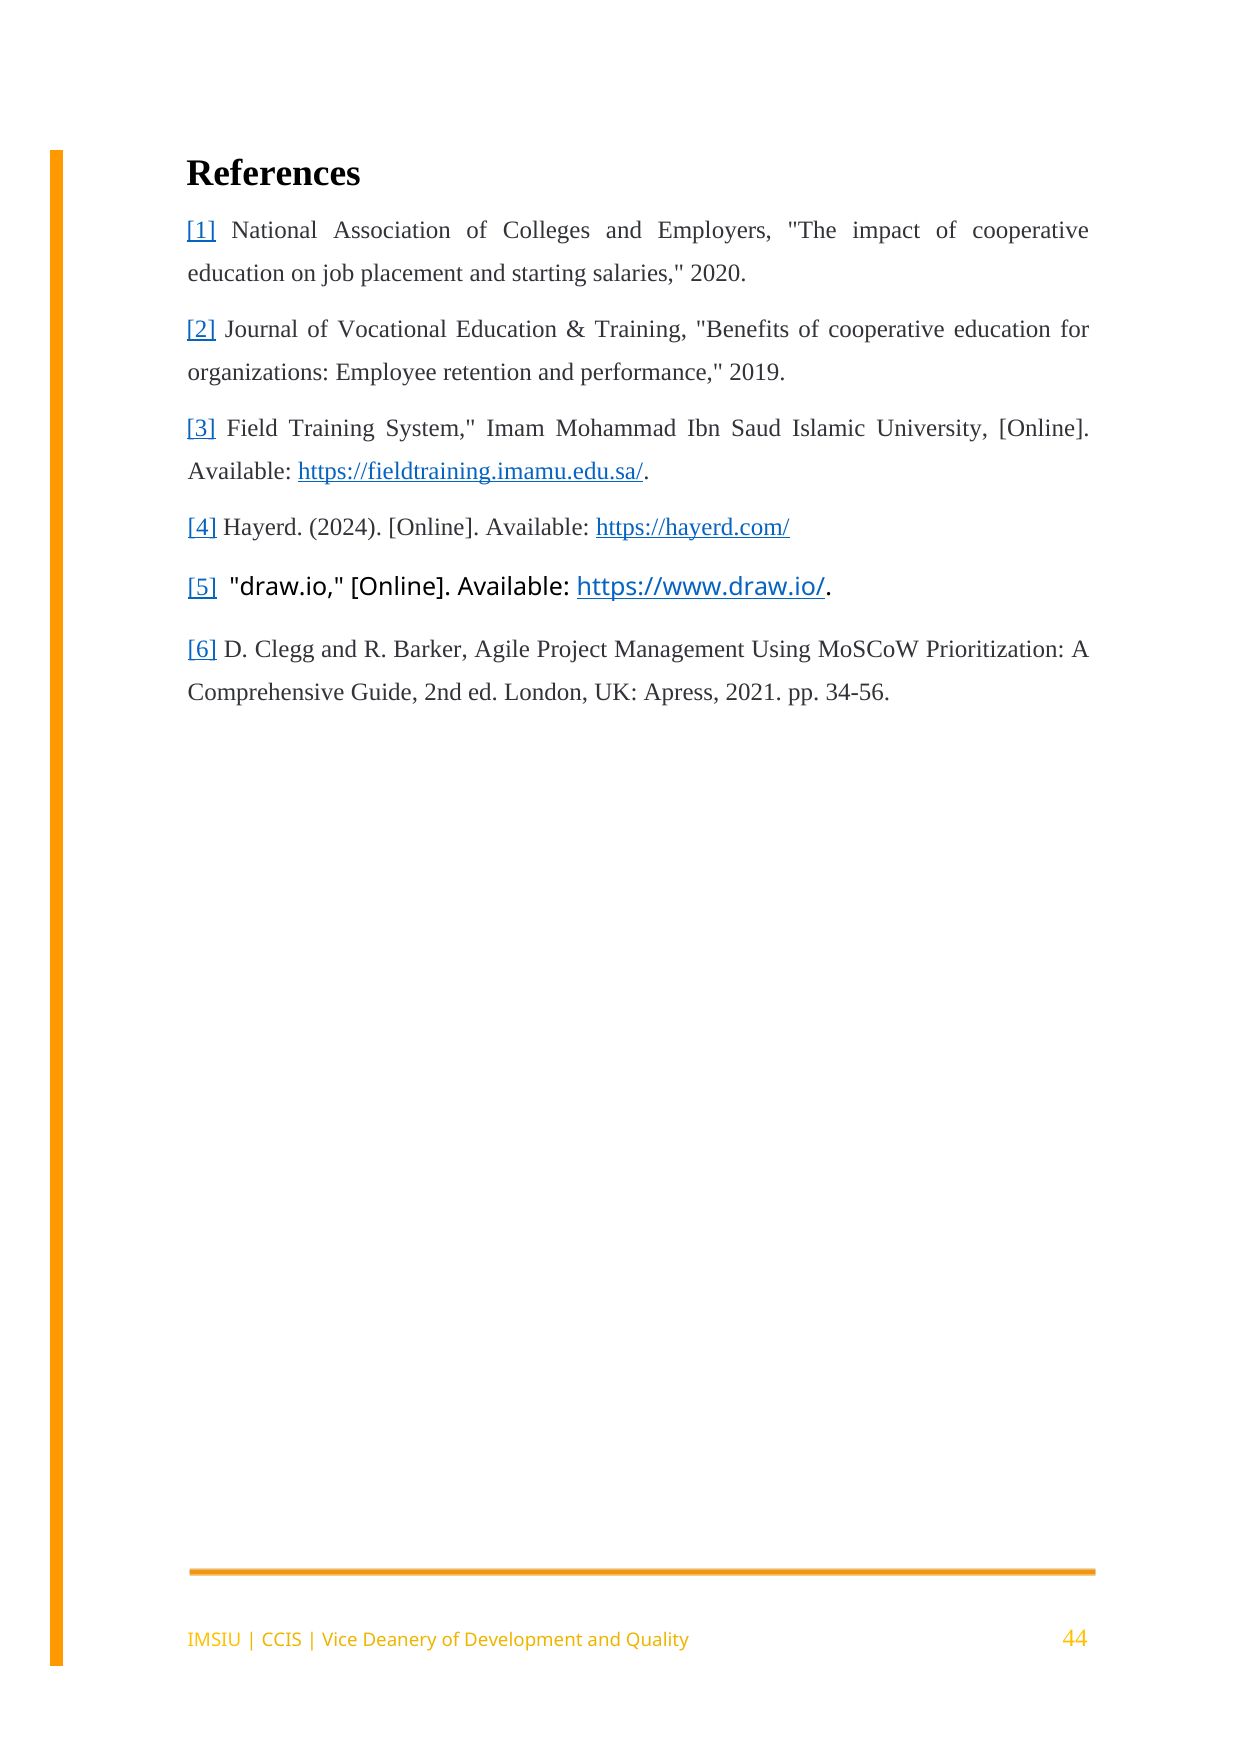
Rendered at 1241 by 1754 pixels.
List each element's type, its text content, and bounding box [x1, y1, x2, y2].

text [1] National Association of Colleges and Employers, "The impact of cooperative education on job placement and starting salaries," 2020. [186, 215, 1090, 287]
text [2] Journal of Vocational Education & Training, "Benefits of cooperative education for organizations: Employee retention and performance," 2019. [186, 314, 1090, 386]
text [5] "draw.io," [Online]. Available: https://www.draw.io/. [187, 569, 1090, 603]
text [3] Field Training System," Imam Mohammad Ibn Saud Islamic University, [Online]. Available: https://fieldtraining.imamu.edu.sa/. [186, 413, 1090, 485]
subtitle References [186, 150, 1092, 193]
text [6] D. Clegg and R. Barker, Agile Project Management Using MoSCoW Prioritization: A Comprehensive Guide, 2nd ed. London, UK: Apress, 2021. pp. 34-56. [187, 634, 1090, 706]
picture [187, 1567, 1100, 1576]
text [4] Hayerd. (2024). [Online]. Available: https://hayerd.com/ [187, 512, 1090, 540]
